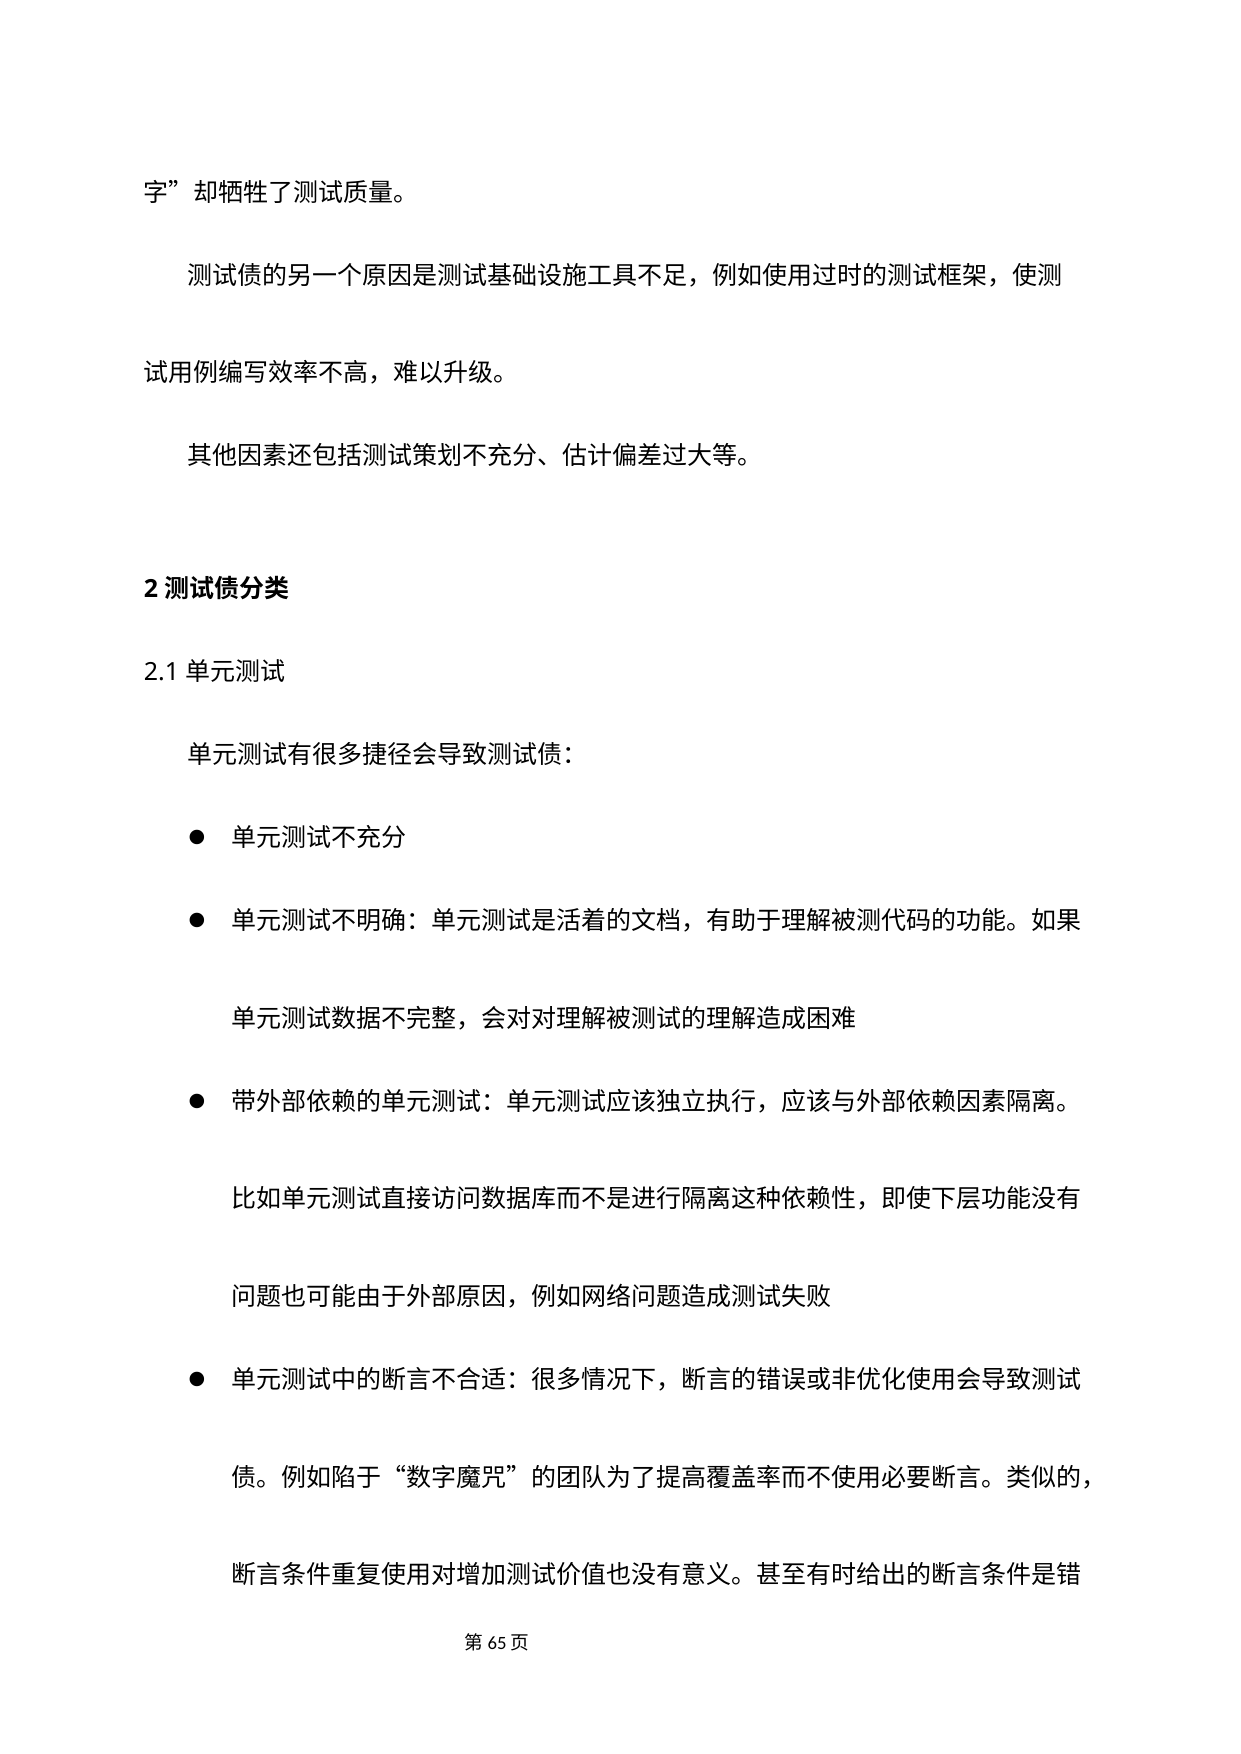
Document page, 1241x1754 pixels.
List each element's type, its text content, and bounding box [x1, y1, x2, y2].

list 单元测试不充分 [187, 803, 1085, 868]
list 带外部依赖的单元测试：单元测试应该独立执行，应该与外部依赖因素隔离。比如单元测试直接访问数据库而不是进行隔离这种依赖性，即使下层功能没有问题也可能由于外部原因，例如网络问题造成测试失败 [187, 1067, 1085, 1327]
text 2 测试债分类 [144, 554, 1085, 619]
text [144, 158, 1085, 223]
text 单元测试有很多捷径会导致测试债： [144, 720, 1085, 785]
text 其他因素还包括测试策划不充分、估计偏差过大等。 [144, 421, 1085, 486]
text 2.1 单元测试 [144, 637, 1085, 702]
text 测试债的另一个原因是测试基础设施工具不足，例如使用过时的测试框架，使测试用例编写效率不高，难以升级。 [144, 241, 1085, 403]
list 单元测试不明确：单元测试是活着的文档，有助于理解被测代码的功能。如果单元测试数据不完整，会对对理解被测试的理解造成困难 [187, 886, 1085, 1049]
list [187, 1345, 1085, 1605]
